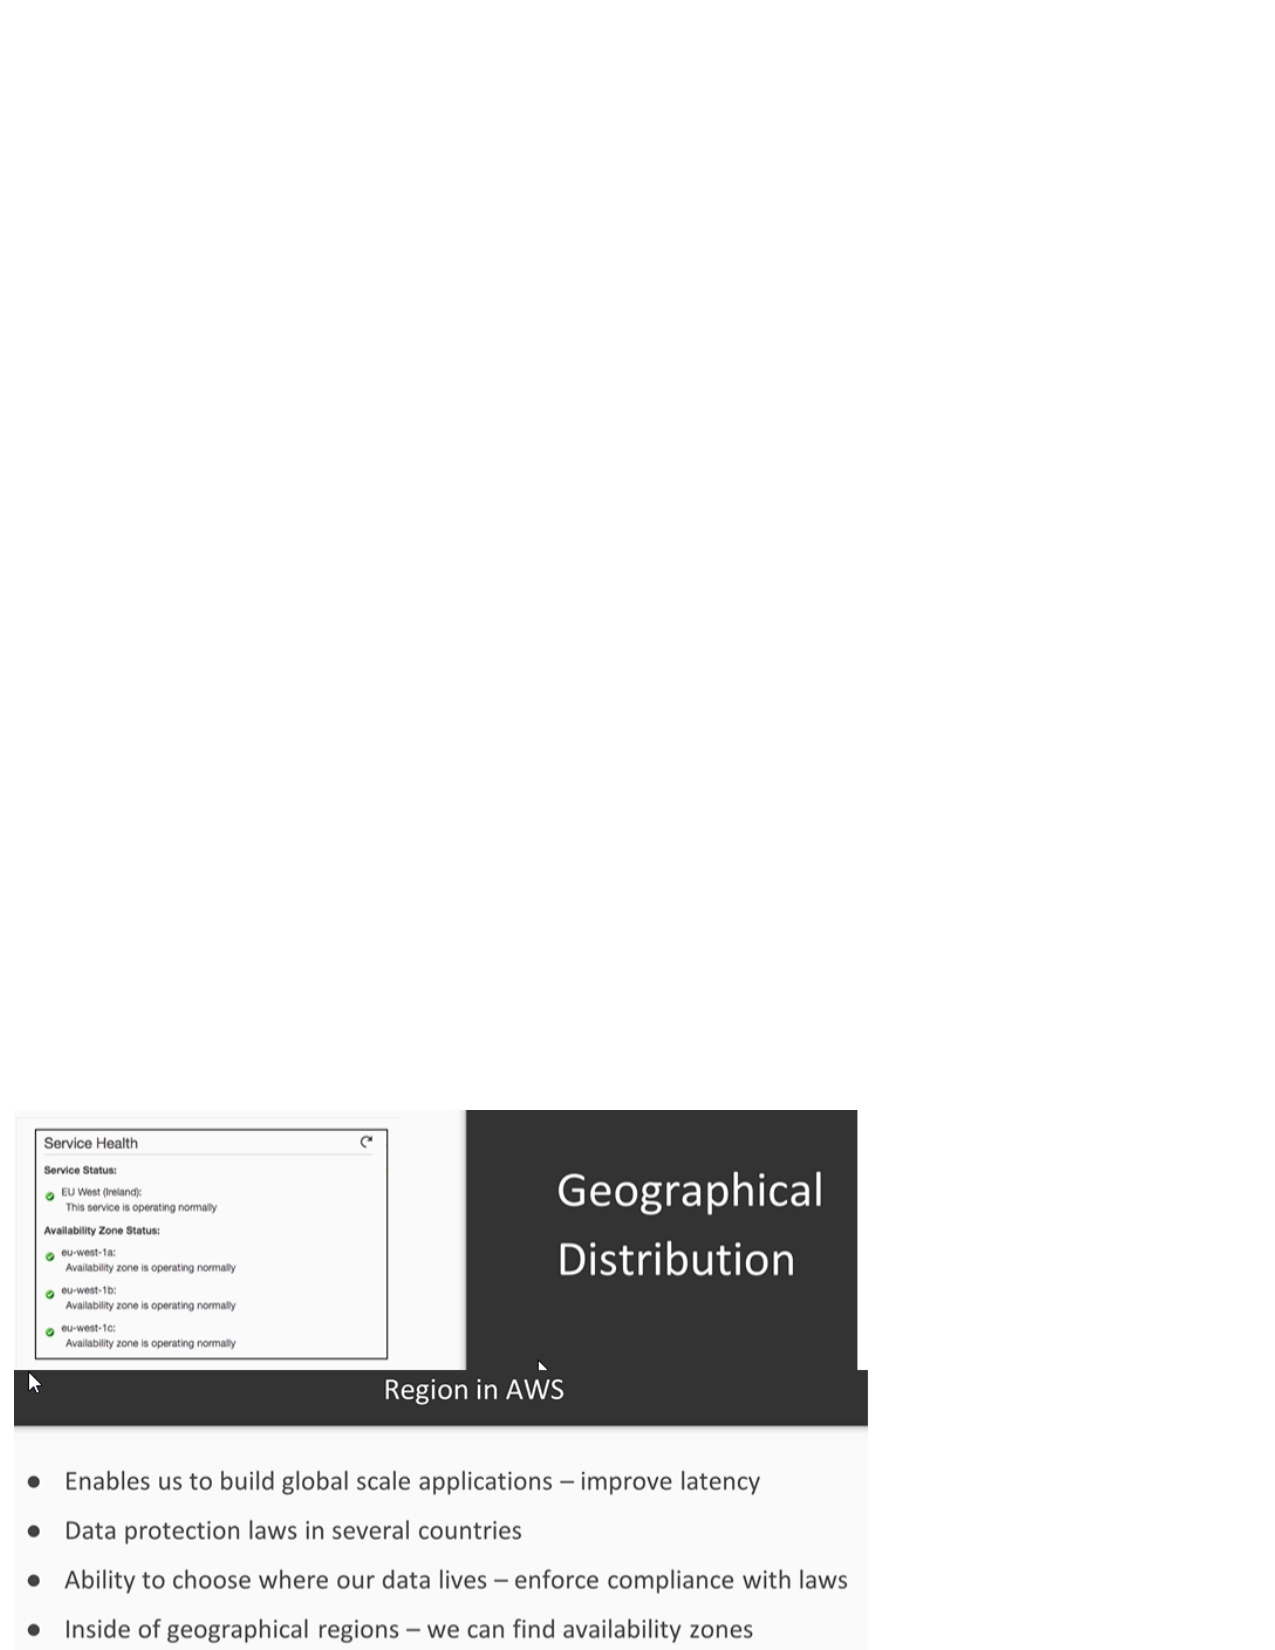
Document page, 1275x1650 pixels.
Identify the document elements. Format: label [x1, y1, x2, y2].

picture [14, 1110, 902, 1650]
